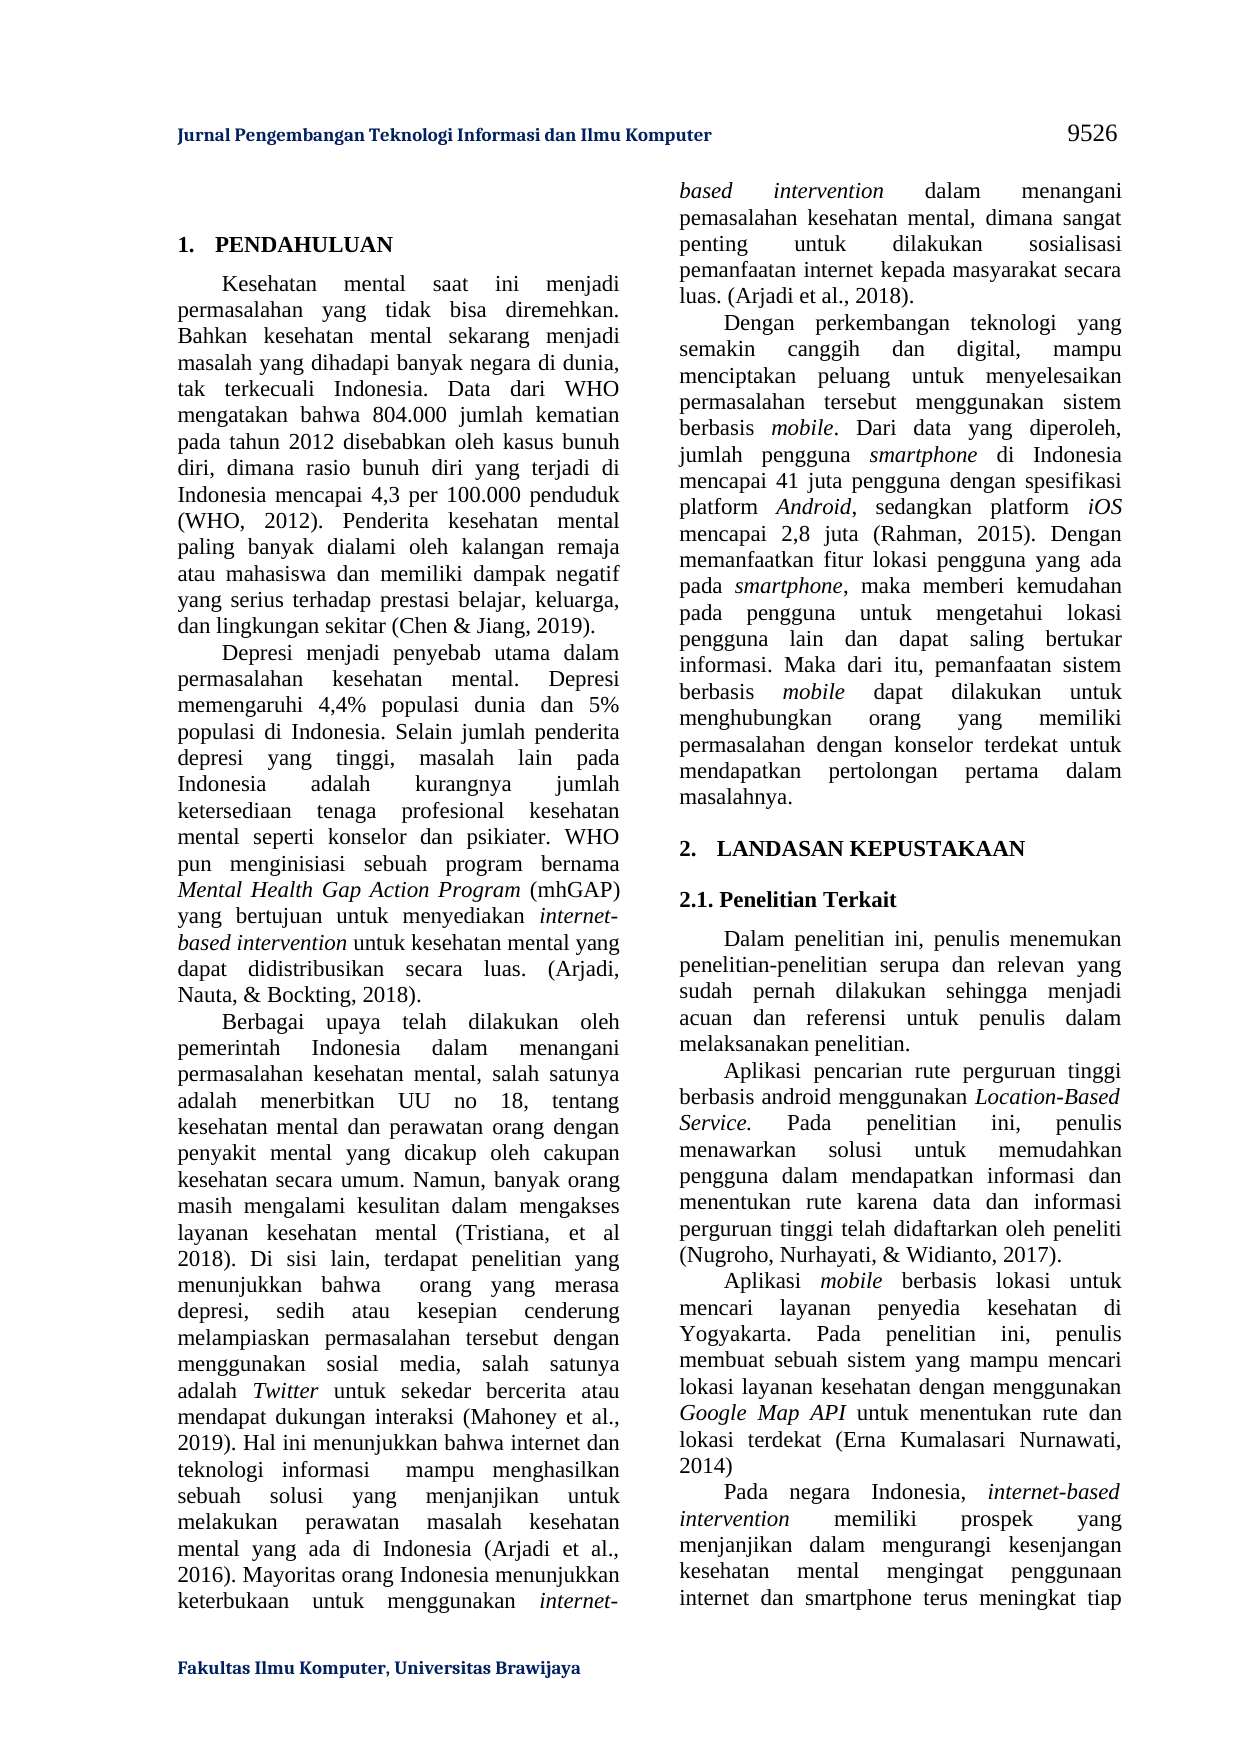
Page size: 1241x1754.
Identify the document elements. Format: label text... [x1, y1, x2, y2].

text Aplikasi mobile berbasis lokasi untuk mencari layanan penyedia kesehatan di Yogyakarta. Pada penelitian ini, penulis membuat sebuah sistem yang mampu mencari lokasi layanan kesehatan dengan menggunakan Google Map API untuk menentukan rute dan lokasi terdekat (Erna Kumalasari Nurnawati, 2014) [679, 1267, 1122, 1478]
text Berbagai upaya telah dilakukan oleh pemerintah Indonesia dalam menangani permasalahan kesehatan mental, salah satunya adalah menerbitkan UU no 18, tentang kesehatan mental dan perawatan orang dengan penyakit mental yang dicakup oleh cakupan kesehatan secara umum. Namun, banyak orang masih mengalami kesulitan dalam mengakses layanan kesehatan mental (Tristiana, et al 2018). Di sisi lain, terdapat penelitian yang menunjukkan bahwa orang yang merasa depresi, sedih atau kesepian cenderung melampiaskan permasalahan tersebut dengan menggunakan sosial media, salah satunya adalah Twitter untuk sekedar bercerita atau mendapat dukungan interaksi (Mahoney et al., 2019). Hal ini menunjukkan bahwa internet dan teknologi informasi mampu menghasilkan sebuah solusi yang menjanjikan untuk melakukan perawatan masalah kesehatan mental yang ada di Indonesia (Arjadi et al., 2016). Mayoritas orang Indonesia menunjukkan keterbukaan untuk menggunakan internet-based intervention dalam menangani pemasalahan kesehatan mental, dimana sangat penting untuk dilakukan sosialisasi pemanfaatan internet kepada masyarakat secara luas. (Arjadi et al., 2018). [177, 1008, 620, 1614]
text Dengan perkembangan teknologi yang semakin canggih dan digital, mampu menciptakan peluang untuk menyelesaikan permasalahan tersebut menggunakan sistem berbasis mobile. Dari data yang diperoleh, jumlah pengguna smartphone di Indonesia mencapai 41 juta pengguna dengan spesifikasi platform Android, sedangkan platform iOS mencapai 2,8 juta (Rahman, 2015). Dengan memanfaatkan fitur lokasi pengguna yang ada pada smartphone, maka memberi kemudahan pada pengguna untuk mengetahui lokasi pengguna lain dan dapat saling bertukar informasi. Maka dari itu, pemanfaatan sistem berbasis mobile dapat dilakukan untuk menghubungkan orang yang memiliki permasalahan dengan konselor terdekat untuk mendapatkan pertolongan pertama dalam masalahnya. [679, 309, 1122, 810]
subtitle LANDASAN KEPUSTAKAAN [679, 835, 1122, 861]
text Kesehatan mental saat ini menjadi permasalahan yang tidak bisa diremehkan. Bahkan kesehatan mental sekarang menjadi masalah yang dihadapi banyak negara di dunia, tak terkecuali Indonesia. Data dari WHO mengatakan bahwa 804.000 jumlah kematian pada tahun 2012 disebabkan oleh kasus bunuh diri, dimana rasio bunuh diri yang terjadi di Indonesia mencapai 4,3 per 100.000 penduduk (WHO, 2012). Penderita kesehatan mental paling banyak dialami oleh kalangan remaja atau mahasiswa dan memiliki dampak negatif yang serius terhadap prestasi belajar, keluarga, dan lingkungan sekitar (Chen & Jiang, 2019). [177, 270, 620, 639]
text Depresi menjadi penyebab utama dalam permasalahan kesehatan mental. Depresi memengaruhi 4,4% populasi dunia dan 5% populasi di Indonesia. Selain jumlah penderita depresi yang tinggi, masalah lain pada Indonesia adalah kurangnya jumlah ketersediaan tenaga profesional kesehatan mental seperti konselor dan psikiater. WHO pun menginisiasi sebuah program bernama Mental Health Gap Action Program (mhGAP) yang bertujuan untuk menyediakan internet-based intervention untuk kesehatan mental yang dapat didistribusikan secara luas. (Arjadi, Nauta, & Bockting, 2018). [177, 639, 620, 1008]
text Aplikasi pencarian rute perguruan tinggi berbasis android menggunakan Location-Based Service. Pada penelitian ini, penulis menawarkan solusi untuk memudahkan pengguna dalam mendapatkan informasi dan menentukan rute karena data dan informasi perguruan tinggi telah didaftarkan oleh peneliti (Nugroho, Nurhayati, & Widianto, 2017). [679, 1057, 1122, 1267]
subtitle PENDAHULUAN [177, 231, 620, 257]
subtitle 2.1. Penelitian Terkait [679, 886, 1122, 912]
text Dalam penelitian ini, penulis menemukan penelitian-penelitian serupa dan relevan yang sudah pernah dilakukan sehingga menjadi acuan dan referensi untuk penulis dalam melaksanakan penelitian. [679, 925, 1122, 1057]
